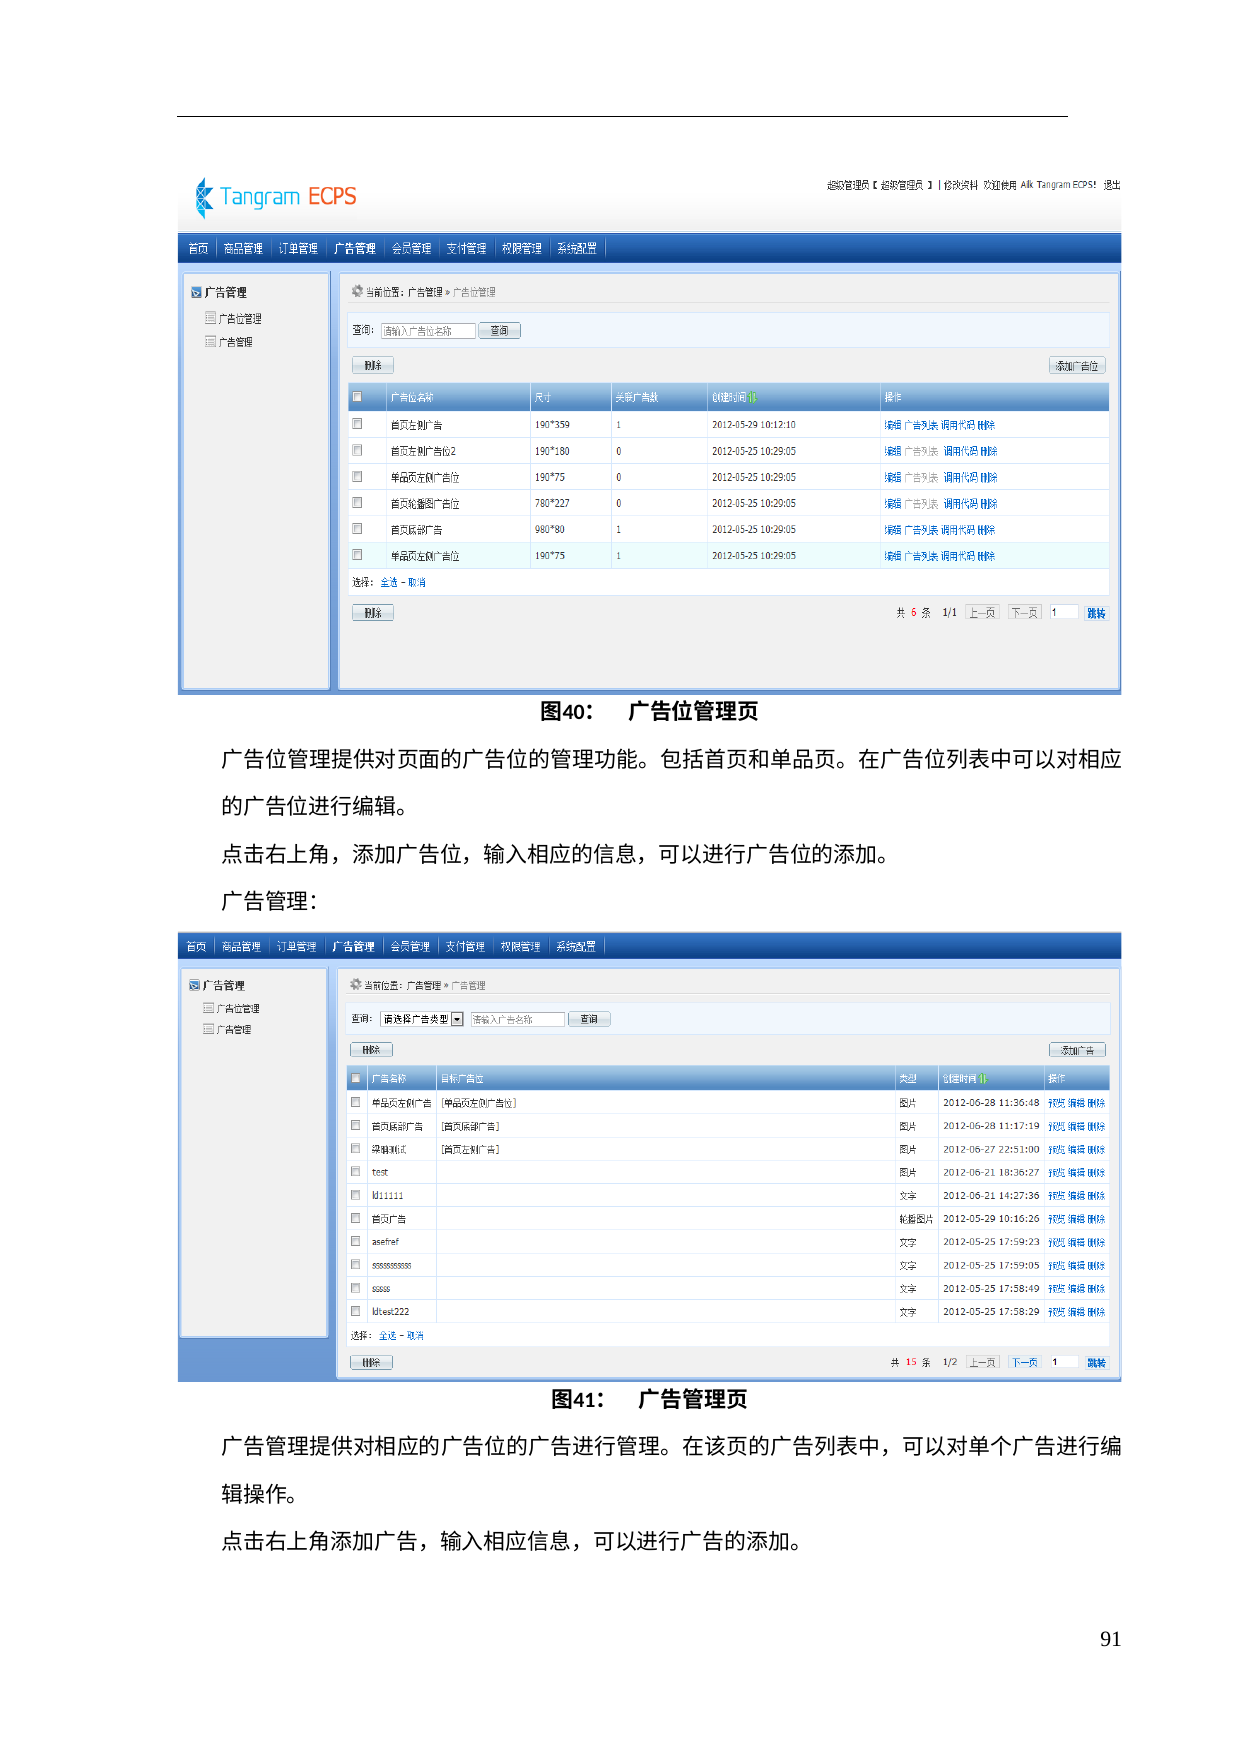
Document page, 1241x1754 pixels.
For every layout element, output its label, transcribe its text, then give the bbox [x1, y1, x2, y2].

text 广告位管理提供对页面的广告位的管理功能。包括首页和单品页。在广告位列表中可以对相应的广告位进行编辑。 [221, 742, 1122, 821]
text 广告管理： [177, 884, 1122, 916]
picture [177, 931, 1122, 1382]
text 广告管理页 [177, 1382, 1122, 1413]
picture [177, 177, 1122, 695]
text 点击右上角，添加广告位，输入相应的信息，可以进行广告位的添加。 [221, 837, 1122, 868]
text 广告位管理页 [177, 695, 1122, 726]
text 点击右上角添加广告，输入相应信息，可以进行广告的添加。 [221, 1524, 1122, 1556]
text 广告管理提供对相应的广告位的广告进行管理。在该页的广告列表中，可以对单个广告进行编辑操作。 [221, 1429, 1122, 1508]
